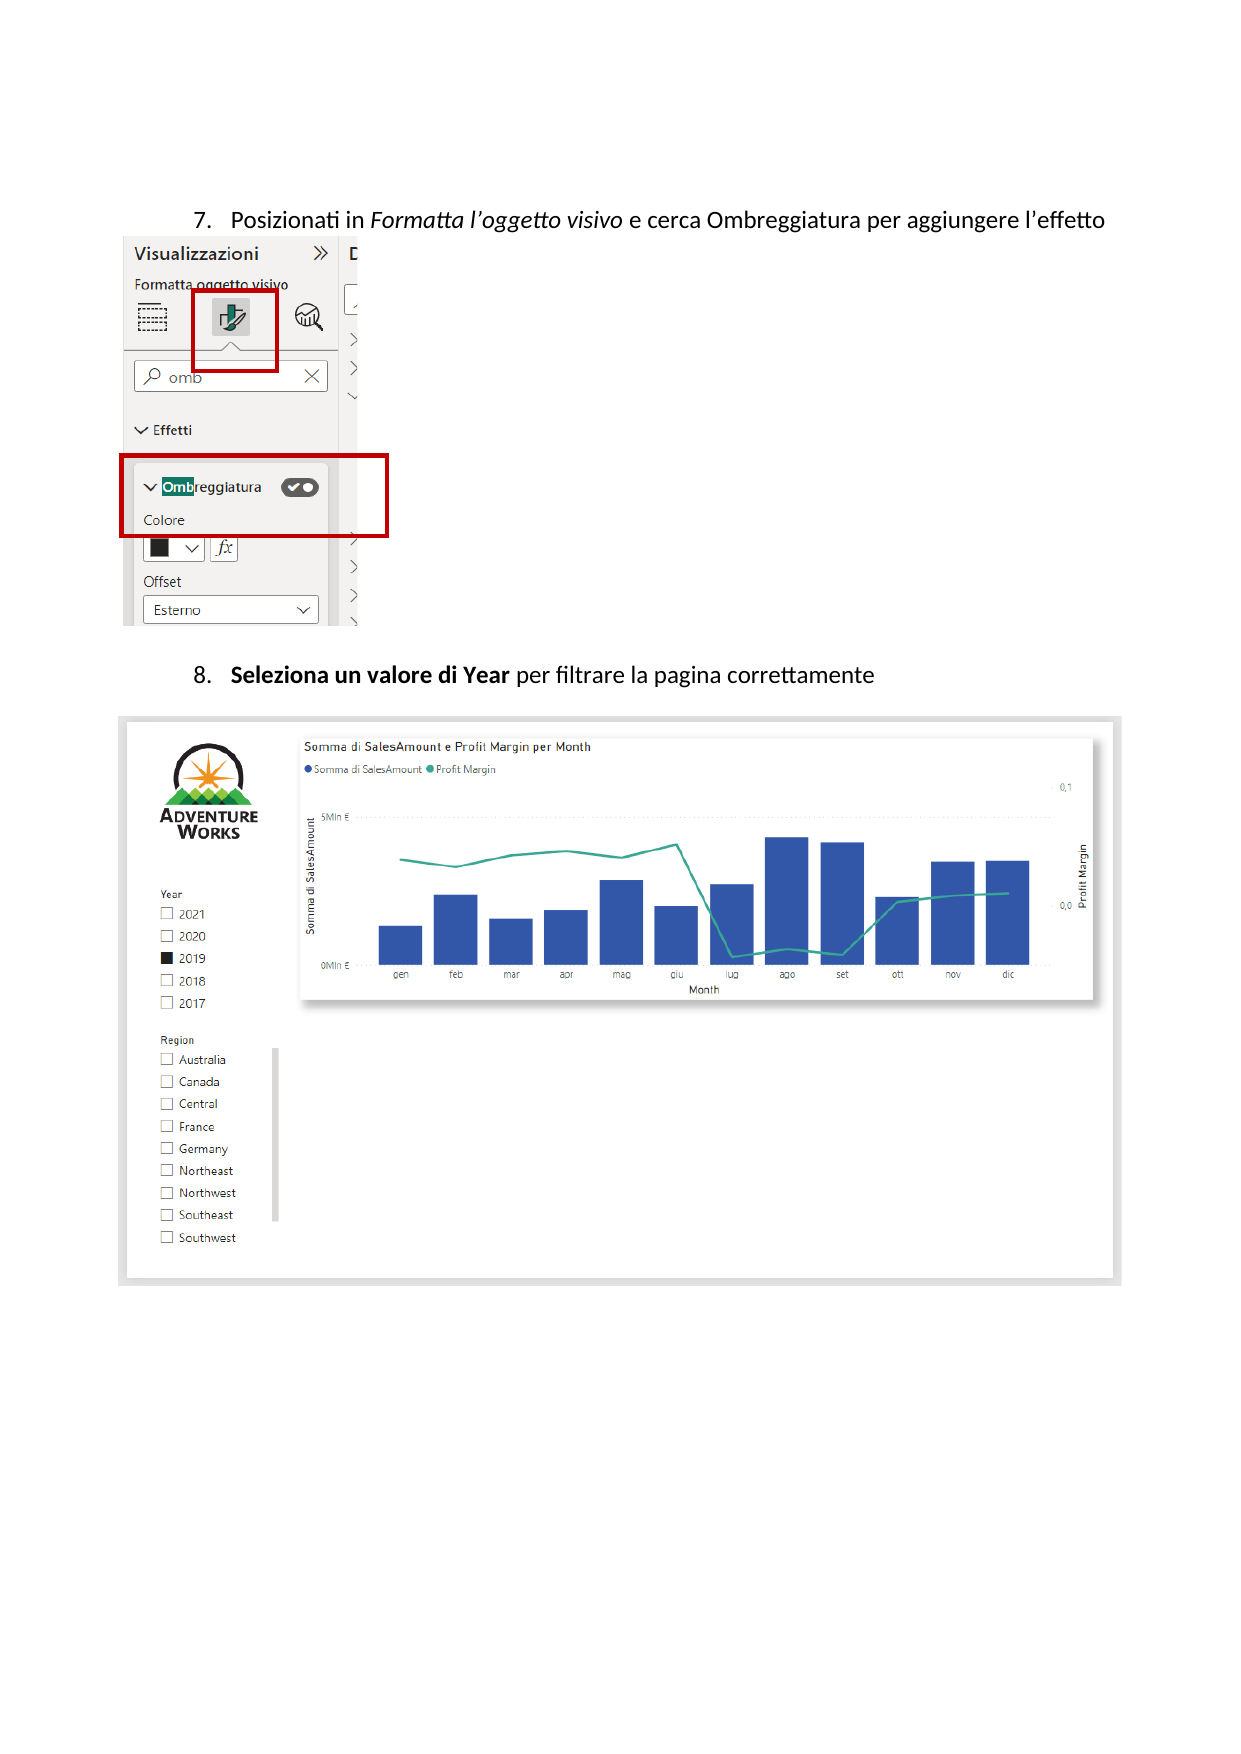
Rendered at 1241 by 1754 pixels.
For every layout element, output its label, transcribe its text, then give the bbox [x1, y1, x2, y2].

picture [118, 716, 1122, 1286]
list Seleziona un valore di Year per filtrare la pagina correttamente [193, 659, 1122, 690]
list Posizionati in Formatta l’oggetto visivo e cerca Ombreggiatura per aggiungere l’effetto [193, 204, 1122, 235]
picture [118, 236, 358, 626]
picture [124, 458, 358, 534]
